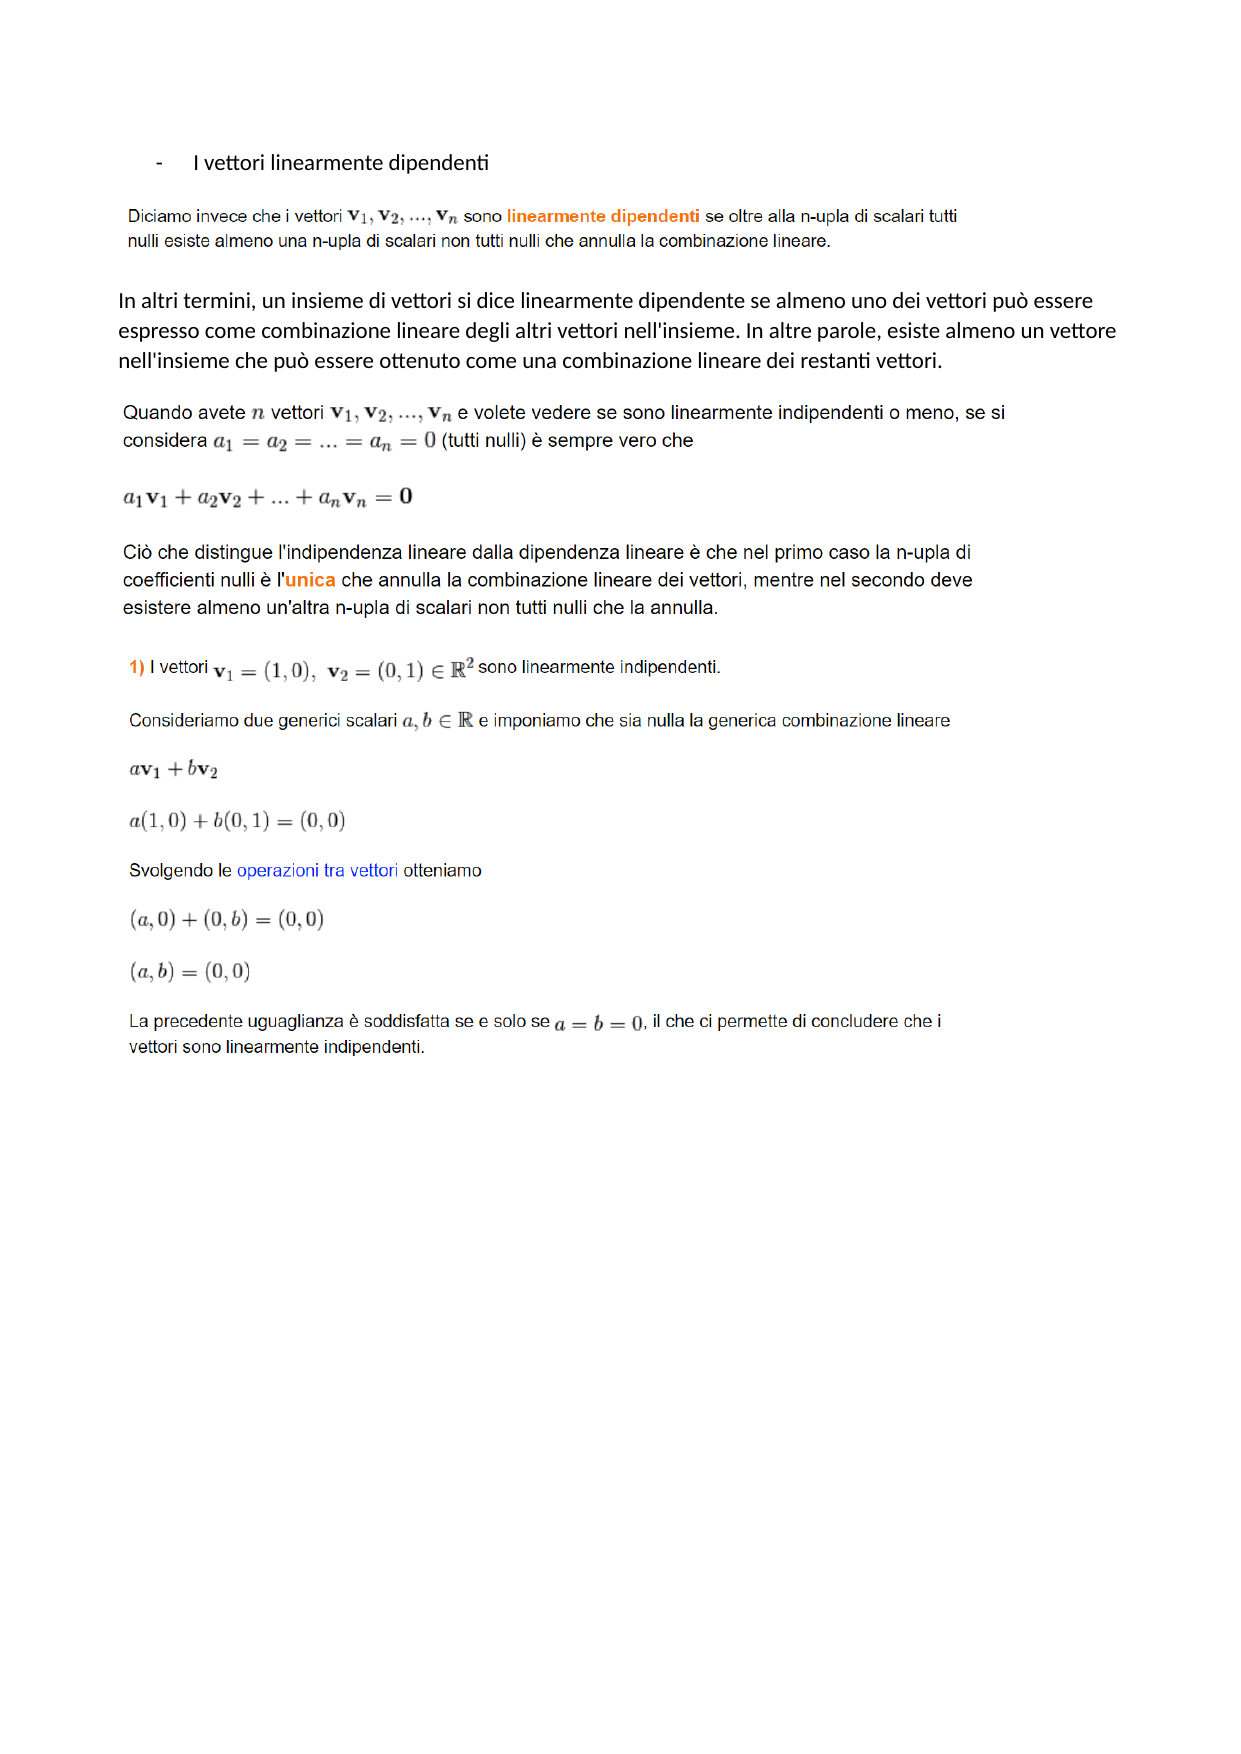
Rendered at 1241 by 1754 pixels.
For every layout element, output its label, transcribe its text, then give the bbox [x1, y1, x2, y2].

text In altri termini, un insieme di vettori si dice linearmente dipendente se almeno uno dei vettori può essere espresso come combinazione lineare degli altri vettori nell'insieme. In altre parole, esiste almeno un vettore nell'insieme che può essere ottenuto come una combinazione lineare dei restanti vettori. [118, 286, 1122, 374]
list I vettori linearmente dipendenti [156, 148, 1122, 176]
picture [118, 393, 1030, 631]
picture [118, 194, 978, 268]
picture [118, 649, 964, 1063]
